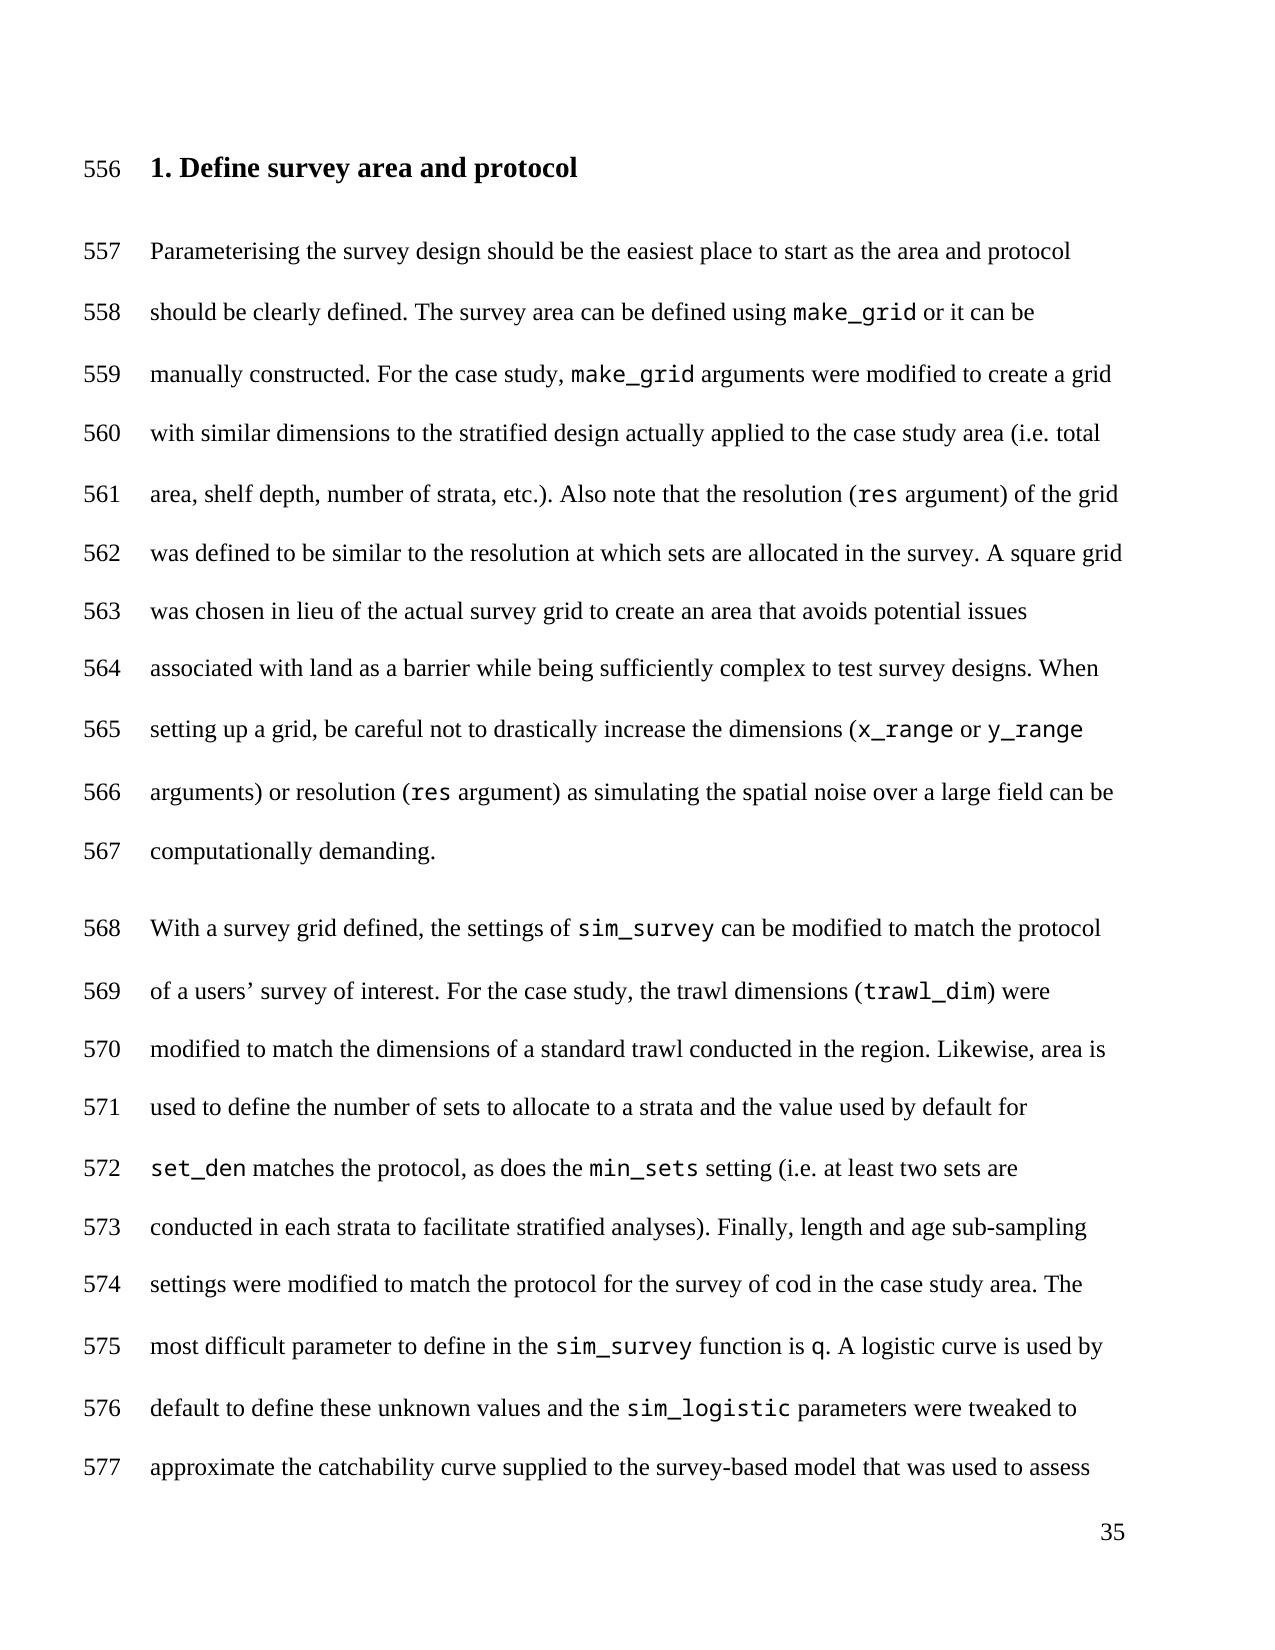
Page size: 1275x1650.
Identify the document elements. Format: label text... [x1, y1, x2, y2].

text Parameterising the survey design should be the easiest place to start as the area and protocol should be clearly defined. The survey area can be defined using make_grid or it can be manually constructed. For the case study, make_grid arguments were modified to create a grid with similar dimensions to the stratified design actually applied to the case study area (i.e. total area, shelf depth, number of strata, etc.). Also note that the resolution (res argument) of the grid was defined to be similar to the resolution at which sets are allocated in the survey. A square grid was chosen in lieu of the actual survey grid to create an area that avoids potential issues associated with land as a barrier while being sufficiently complex to test survey designs. When setting up a grid, be careful not to drastically increase the dimensions (x_range or y_range arguments) or resolution (res argument) as simulating the spatial noise over a large field can be computationally demanding. [150, 236, 1125, 864]
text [150, 912, 1125, 1481]
subtitle 1. Define survey area and protocol [150, 150, 1125, 183]
